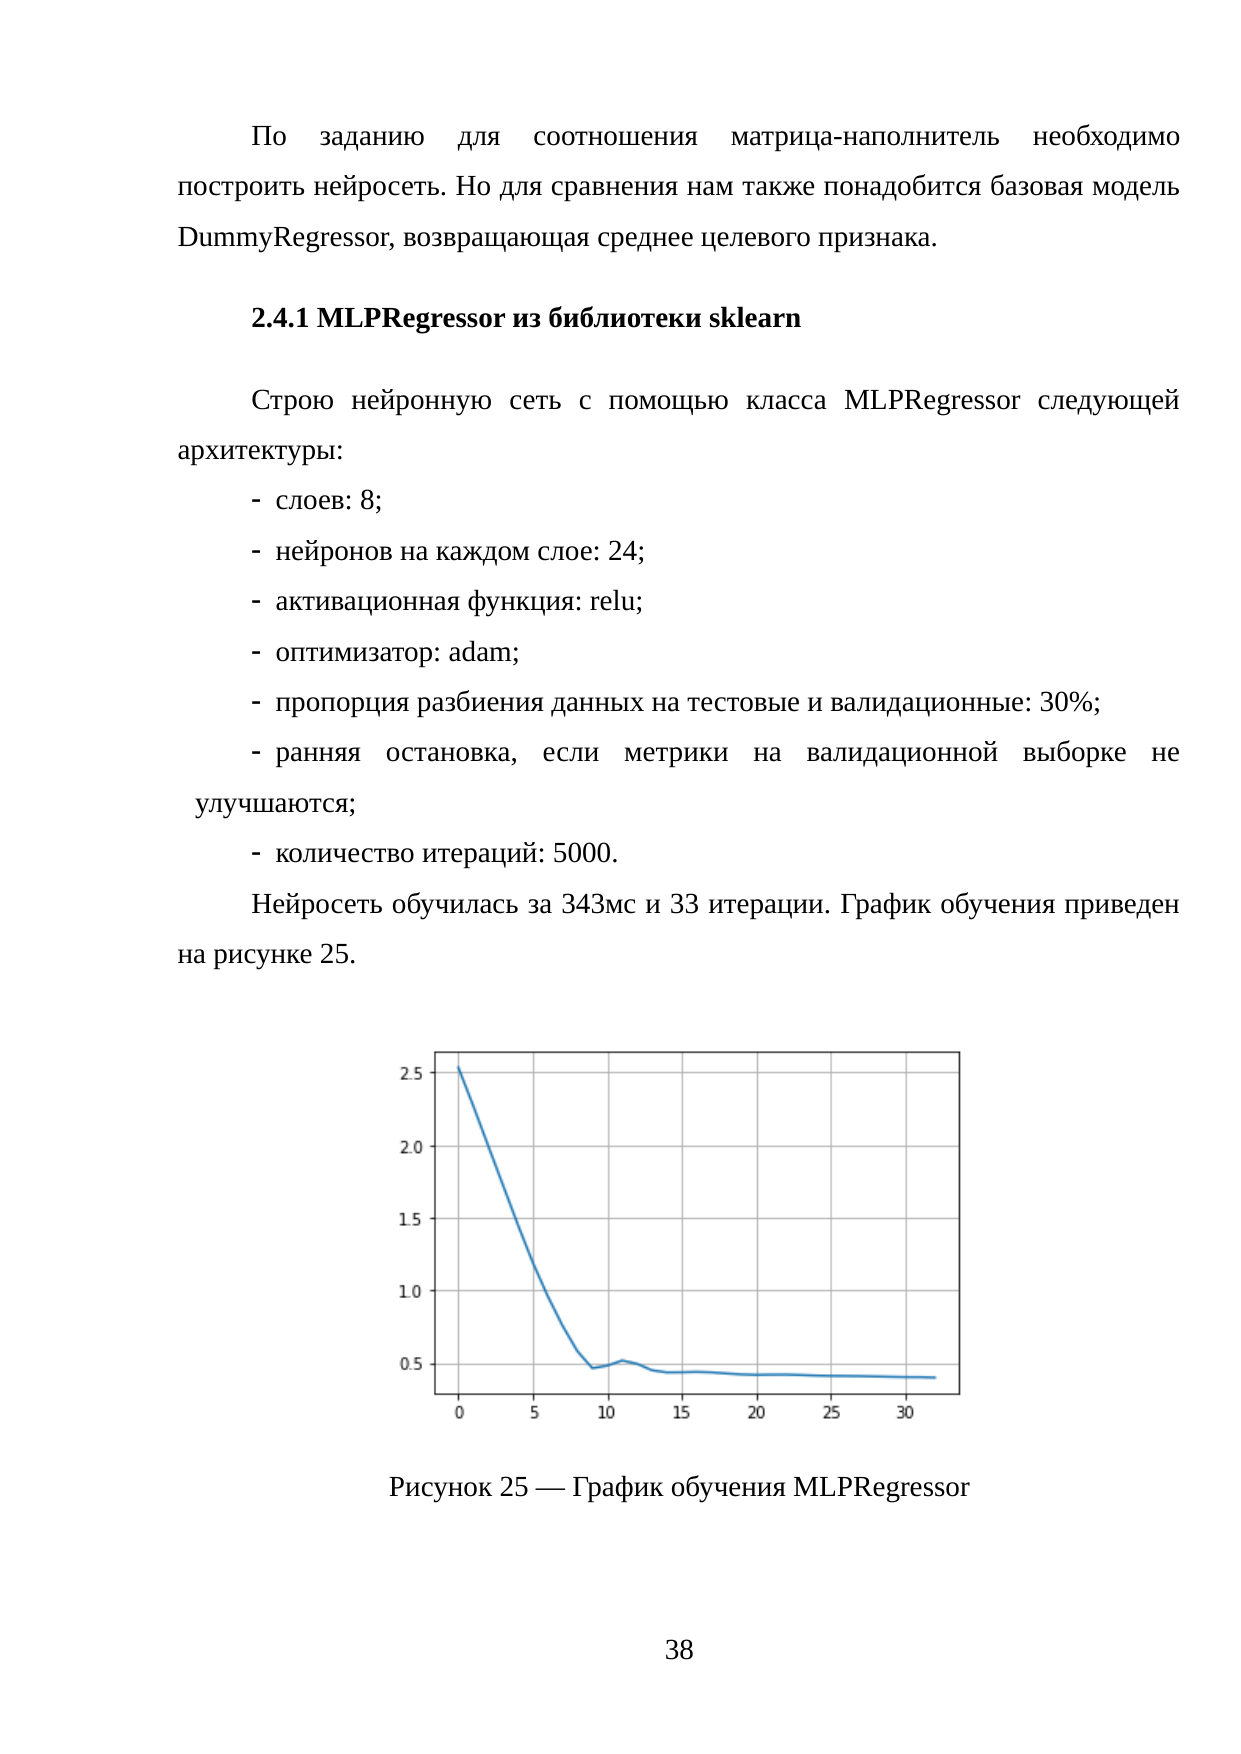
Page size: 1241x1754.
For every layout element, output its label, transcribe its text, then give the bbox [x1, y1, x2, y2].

list количество итераций: 5000. [195, 835, 1181, 869]
picture [375, 1036, 983, 1436]
list слоев: 8; [195, 482, 1181, 516]
list нейронов на каждом слое: 24; [195, 533, 1181, 567]
subtitle 2.4.1 MLPRegressor из библиотеки sklearn [177, 300, 1181, 334]
text По заданию для соотношения матрица-наполнитель необходимо построить нейросеть. Но для сравнения нам также понадобится базовая модель DummyRegressor, возвращающая среднее целевого признака. [177, 118, 1181, 252]
text Нейросеть обучилась за 343мс и 33 итерации. График обучения приведен на рисунке 25. [177, 886, 1181, 969]
list активационная функция: relu; [195, 583, 1181, 617]
list оптимизатор: adam; [195, 634, 1181, 667]
list ранняя остановка, если метрики на валидационной выборке не улучшаются; [195, 734, 1181, 818]
list пропорция разбиения данных на тестовые и валидационные: 30%; [195, 684, 1181, 718]
text Строю нейронную сеть с помощью класса MLPRegressor следующей архитектуры: [177, 382, 1181, 466]
